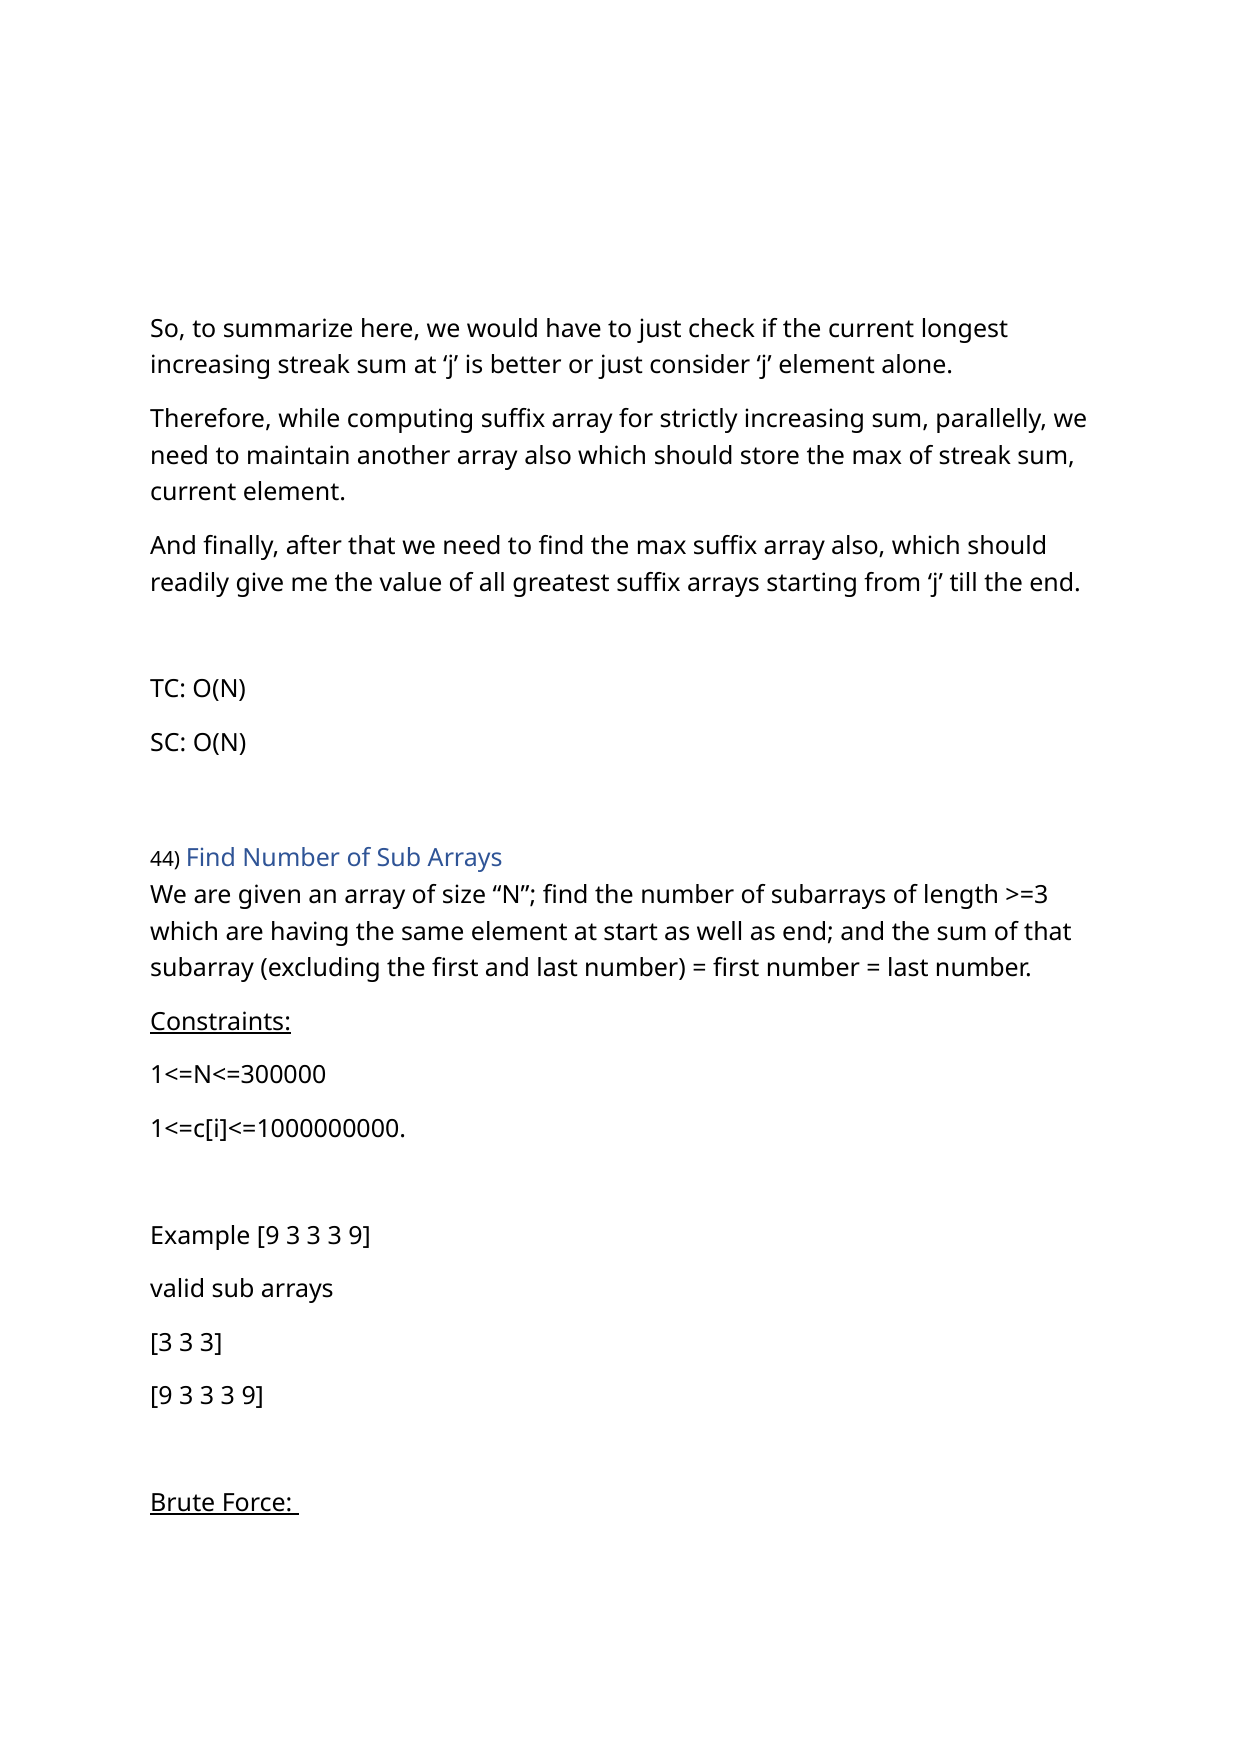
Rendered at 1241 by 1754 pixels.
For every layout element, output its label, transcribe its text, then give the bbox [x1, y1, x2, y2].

text valid sub arrays [150, 1271, 1090, 1305]
text Constraints: [150, 1003, 1090, 1038]
text [3 3 3] [150, 1324, 1090, 1358]
text So, to summarize here, we would have to just check if the current longest increasing streak sum at ‘j’ is better or just consider ‘j’ element alone. [150, 310, 1090, 381]
text And finally, after that we need to find the max suffix array also, which should readily give me the value of all greatest suffix arrays starting from ‘j’ till the end. [150, 527, 1090, 598]
text 1<=c[i]<=1000000000. [150, 1110, 1090, 1144]
text 1<=N<=300000 [150, 1057, 1090, 1091]
text We are given an array of size “N”; find the number of subarrays of length >=3 which are having the same element at start as well as end; and the sum of that subarray (excluding the first and last number) = first number = last number. [150, 877, 1090, 984]
subtitle Find Number of Sub Arrays [150, 840, 1090, 874]
text SC: O(N) [150, 724, 1090, 759]
text Example [9 3 3 3 9] [150, 1217, 1090, 1251]
text TC: O(N) [150, 671, 1090, 705]
text Therefore, while computing suffix array for strictly increasing sum, parallelly, we need to maintain another array also which should store the max of streak sum, current element. [150, 401, 1090, 508]
text Brute Force: [150, 1484, 1090, 1518]
text [9 3 3 3 9] [150, 1378, 1090, 1412]
